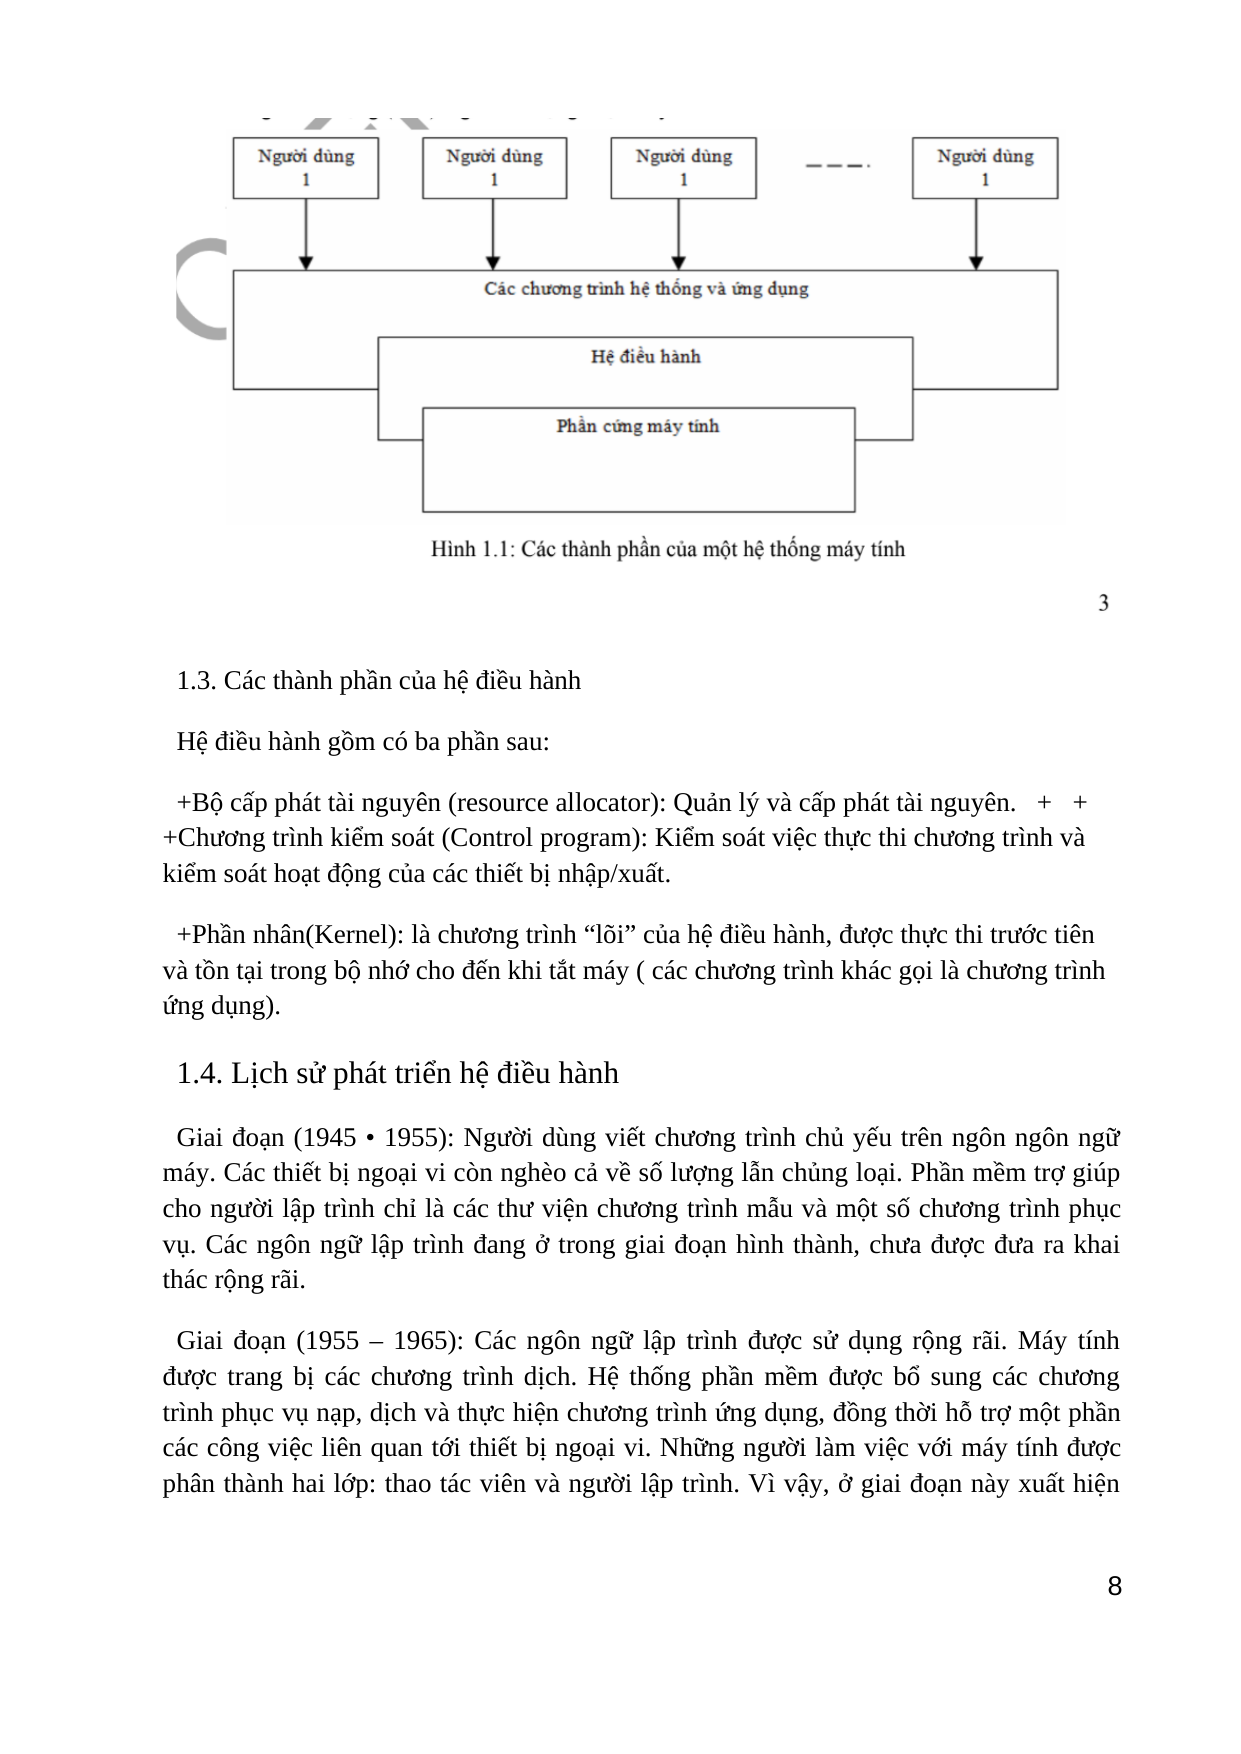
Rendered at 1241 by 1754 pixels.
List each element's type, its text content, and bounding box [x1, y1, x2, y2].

text +Bộ cấp phát tài nguyên (resource allocator): Quản lý và cấp phát tài nguyên. + + +Chương trình kiểm soát (Control program): Kiểm soát việc thực thi chương trình và kiểm soát hoạt động của các thiết bị nhập/xuất. [162, 786, 1122, 888]
text +Phần nhân(Kernel): là chương trình “lõi” của hệ điều hành, được thực thi trước tiên và tồn tại trong bộ nhớ cho đến khi tắt máy ( các chương trình khác gọi là chương trình ứng dụng). [162, 918, 1122, 1021]
text Giai đoạn (1945 • 1955): Người dùng viết chương trình chủ yếu trên ngôn ngôn ngữ máy. Các thiết bị ngoại vi còn nghèo cả về số lượng lẫn chủng loại. Phần mềm trợ giúp cho người lập trình chỉ là các thư viện chương trình mẫu và một số chương trình phục vụ. Các ngôn ngữ lập trình đang ở trong giai đoạn hình thành, chưa được đưa ra khai thác rộng rãi. [162, 1121, 1122, 1295]
text Hệ điều hành gồm có ba phần sau: [162, 725, 1122, 756]
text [162, 1324, 1122, 1498]
picture [176, 118, 1122, 631]
subtitle 1.3. Các thành phần của hệ điều hành [162, 664, 1122, 696]
subtitle 1.4. Lịch sử phát triển hệ điều hành [162, 1054, 1122, 1090]
